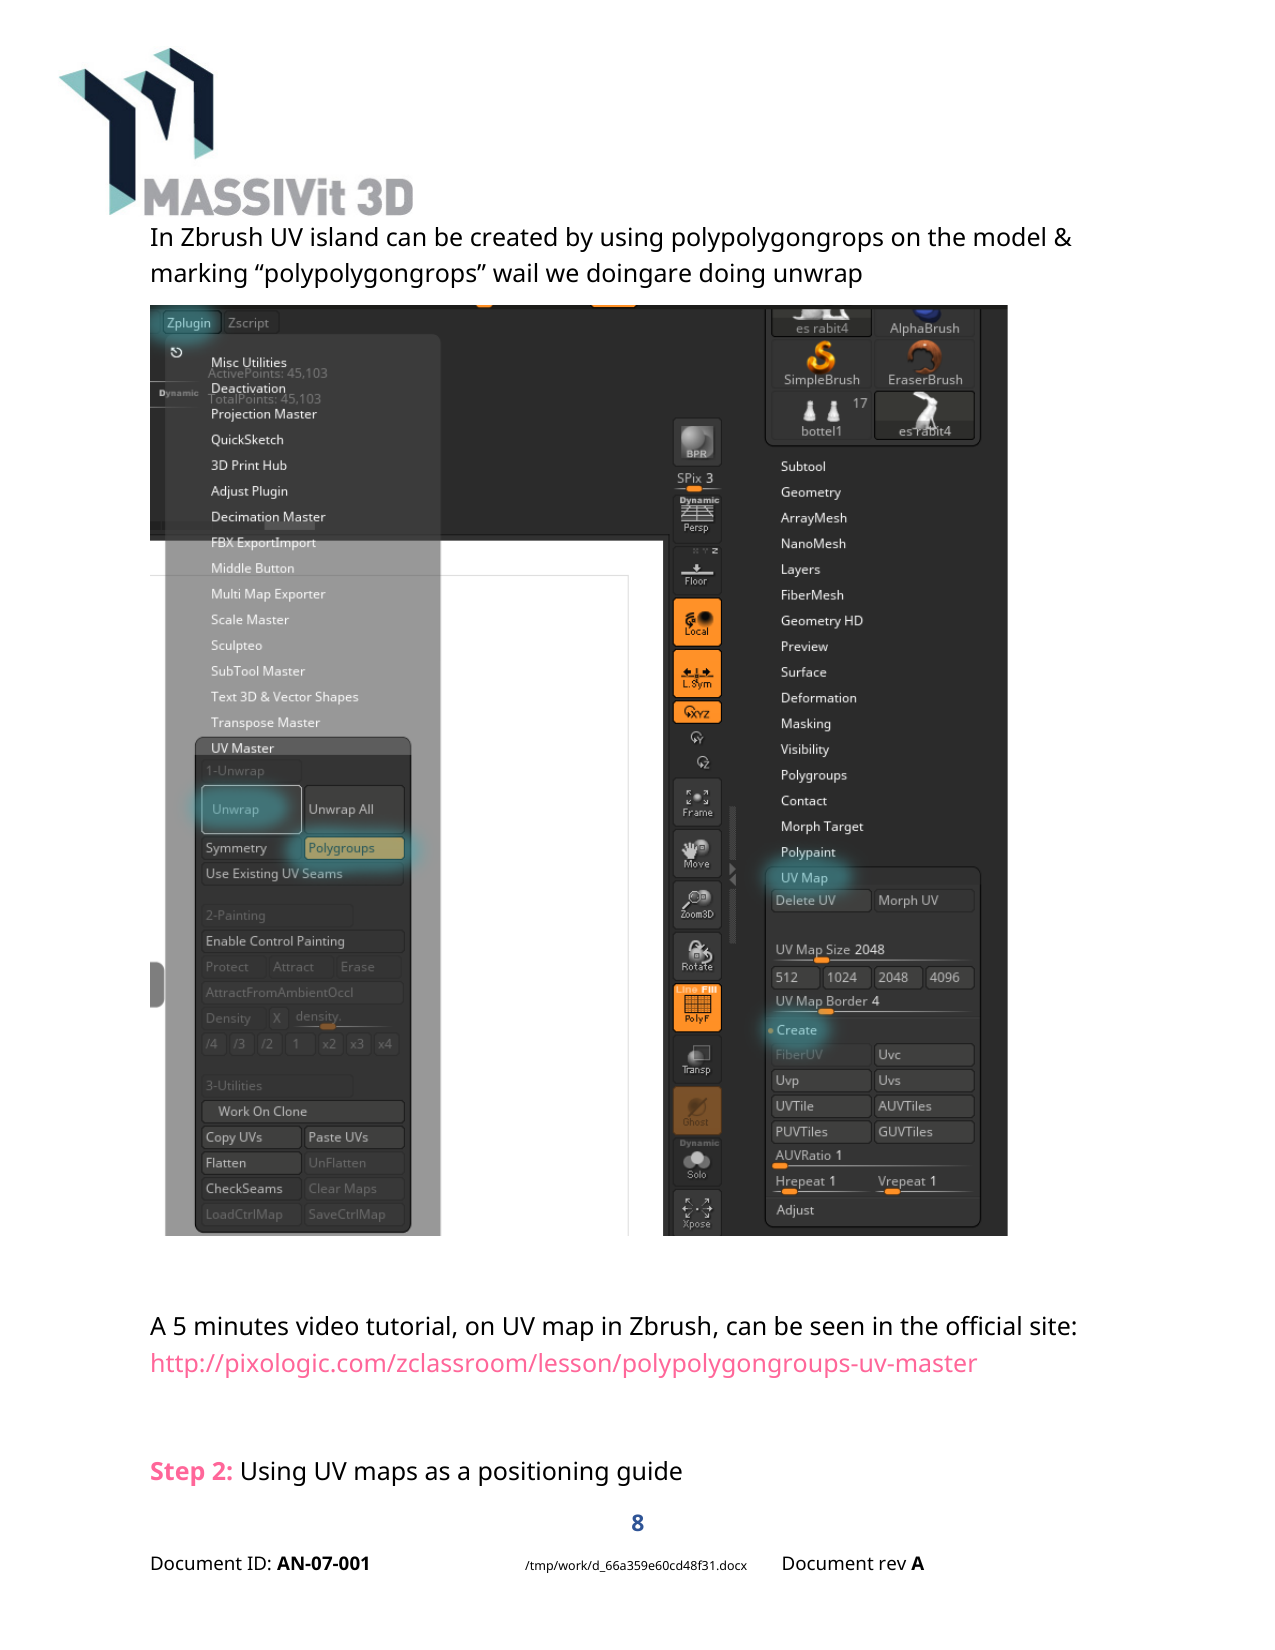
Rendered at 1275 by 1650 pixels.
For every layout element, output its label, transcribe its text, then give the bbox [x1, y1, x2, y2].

picture [150, 305, 1008, 1236]
picture [57, 46, 413, 217]
text A 5 minutes video tutorial, on UV map in Zbrush, can be seen in the official site: http://pixologic.com/zclassroom/lesson/groups-uv-master [150, 1309, 1125, 1379]
text Step 2: Using UV maps as a positioning guide [150, 1453, 1125, 1487]
text In Zbrush UV island can be created by using grops on the model & marking “grops” wail we unwrap [150, 180, 1125, 290]
